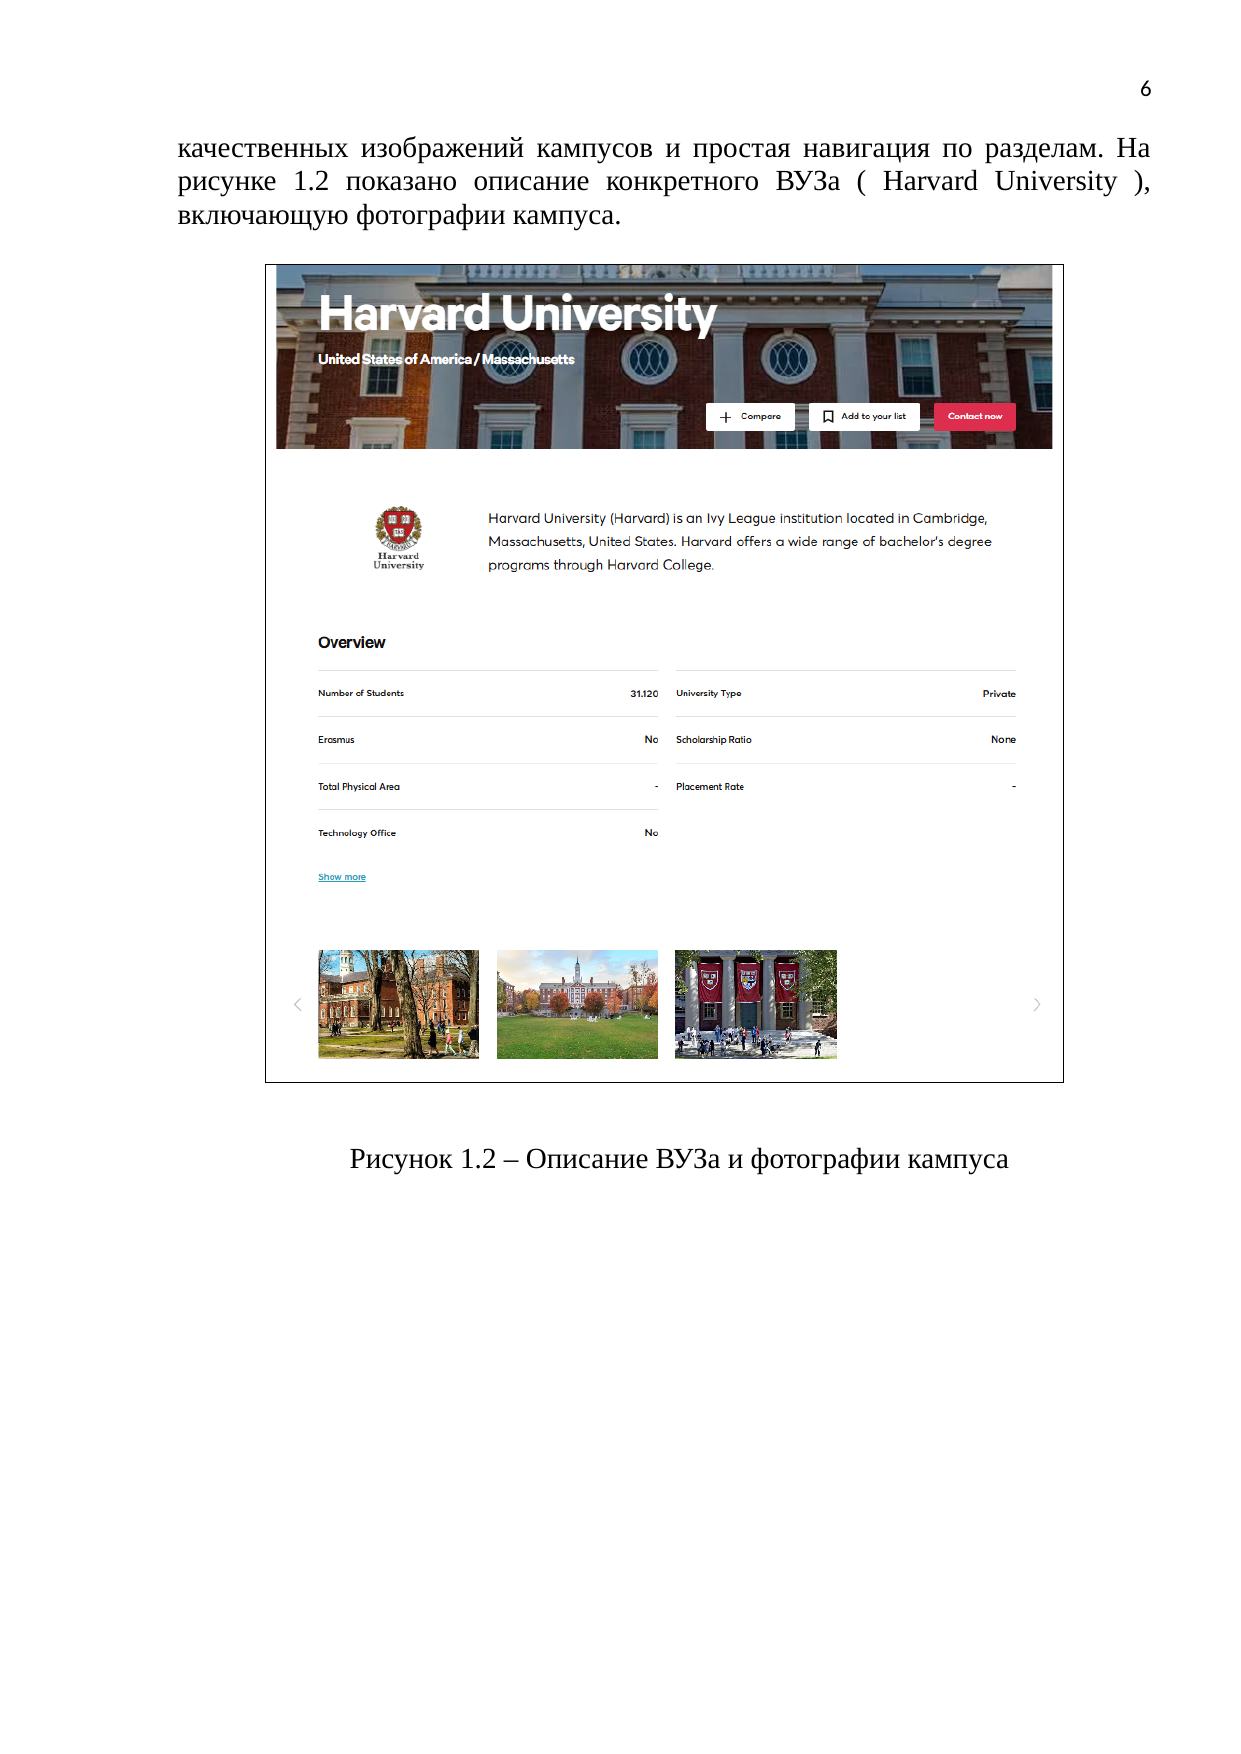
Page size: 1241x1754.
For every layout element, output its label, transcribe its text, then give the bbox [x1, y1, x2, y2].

table_header [1053, 265, 1063, 1082]
picture [276, 265, 1053, 1082]
text Рисунок 1.2 – Описание ВУЗа и фотографии кампуса [177, 1142, 1152, 1175]
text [177, 130, 1152, 231]
table_header [266, 265, 276, 1082]
